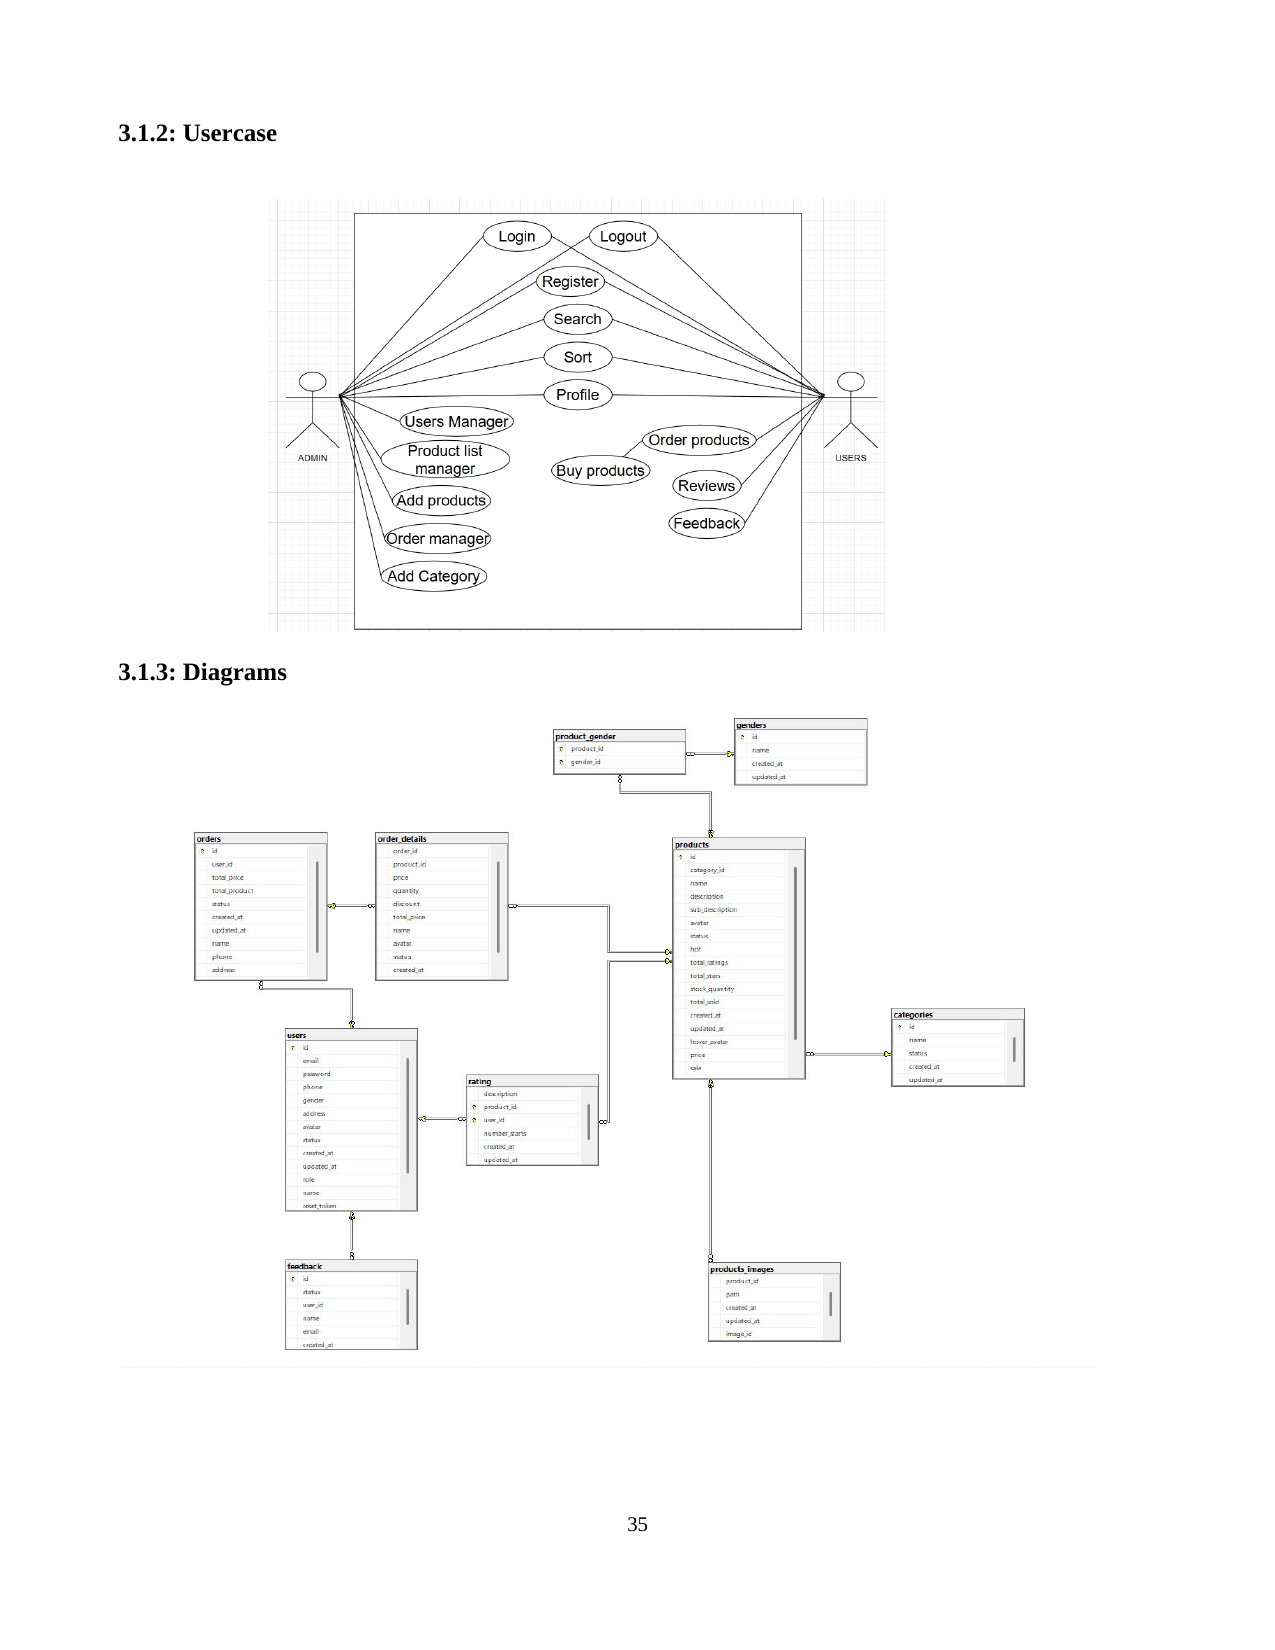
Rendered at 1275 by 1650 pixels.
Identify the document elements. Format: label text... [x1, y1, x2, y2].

subtitle 3.1.2: Usercase [118, 118, 1157, 147]
picture [268, 199, 885, 632]
picture [118, 710, 1095, 1368]
subtitle 3.1.3: Diagrams [118, 657, 1157, 685]
